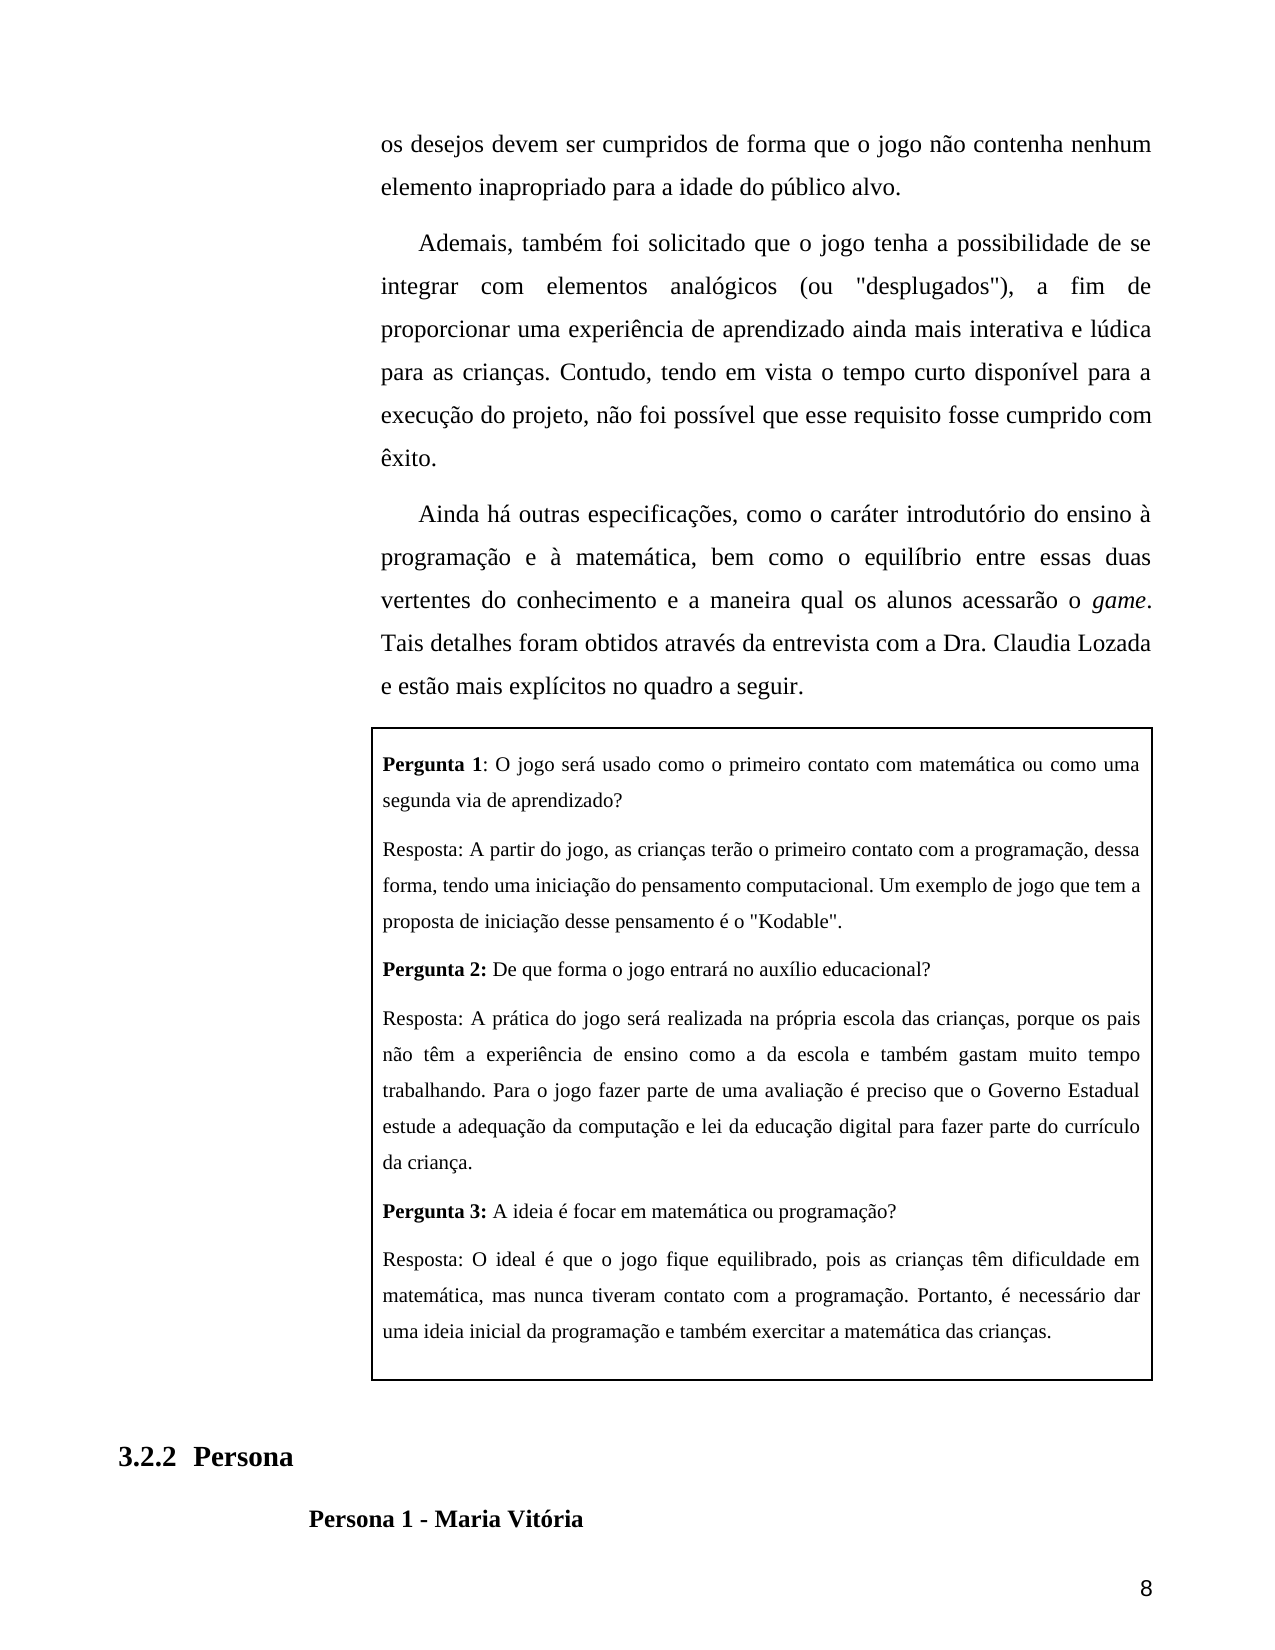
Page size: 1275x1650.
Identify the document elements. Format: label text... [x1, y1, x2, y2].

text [381, 129, 1152, 201]
text Ademais, também foi solicitado que o jogo tenha a possibilidade de se integrar com elementos analógicos (ou "desplugados"), a fim de proporcionar uma experiência de aprendizado ainda mais interativa e lúdica para as crianças. Contudo, tendo em vista o tempo curto disponível para a execução do projeto, não foi possível que esse requisito fosse cumprido com êxito. [381, 228, 1152, 472]
table_header Pergunta 1: O jogo será usado como o primeiro contato com matemática ou como uma segunda via de aprendizado? Resposta: A partir do jogo, as crianças terão o primeiro contato com a programação, dessa forma, tendo uma iniciação do pensamento computacional. Um exemplo de jogo que tem a proposta de iniciação desse pensamento é o "Kodable". Pergunta 2: De que forma o jogo entrará no auxílio educacional? Resposta: A prática do jogo será realizada na própria escola das crianças, porque os pais não têm a experiência de ensino como a da escola e também gastam muito tempo trabalhando. Para o jogo fazer parte de uma avaliação é preciso que o Governo Estadual estude a adequação da computação e lei da educação digital para fazer parte do currículo da criança. Pergunta 3: A ideia é focar em matemática ou programação? Resposta: O ideal é que o jogo fique equilibrado, pois as crianças têm dificuldade em matemática, mas nunca tiveram contato com a programação. Portanto, é necessário dar uma ideia inicial da programação e também exercitar a matemática das crianças. [373, 729, 1151, 1379]
text Ainda há outras especificações, como o caráter introdutório do ensino à programação e à matemática, bem como o equilíbrio entre essas duas vertentes do conhecimento e a maneira qual os alunos acessarão o game. Tais detalhes foram obtidos através da entrevista com a Dra. Claudia Lozada e estão mais explícitos no quadro a seguir. [381, 499, 1152, 700]
list Persona [118, 1439, 1152, 1475]
text Persona 1 - Maria Vitória [309, 1504, 1152, 1533]
